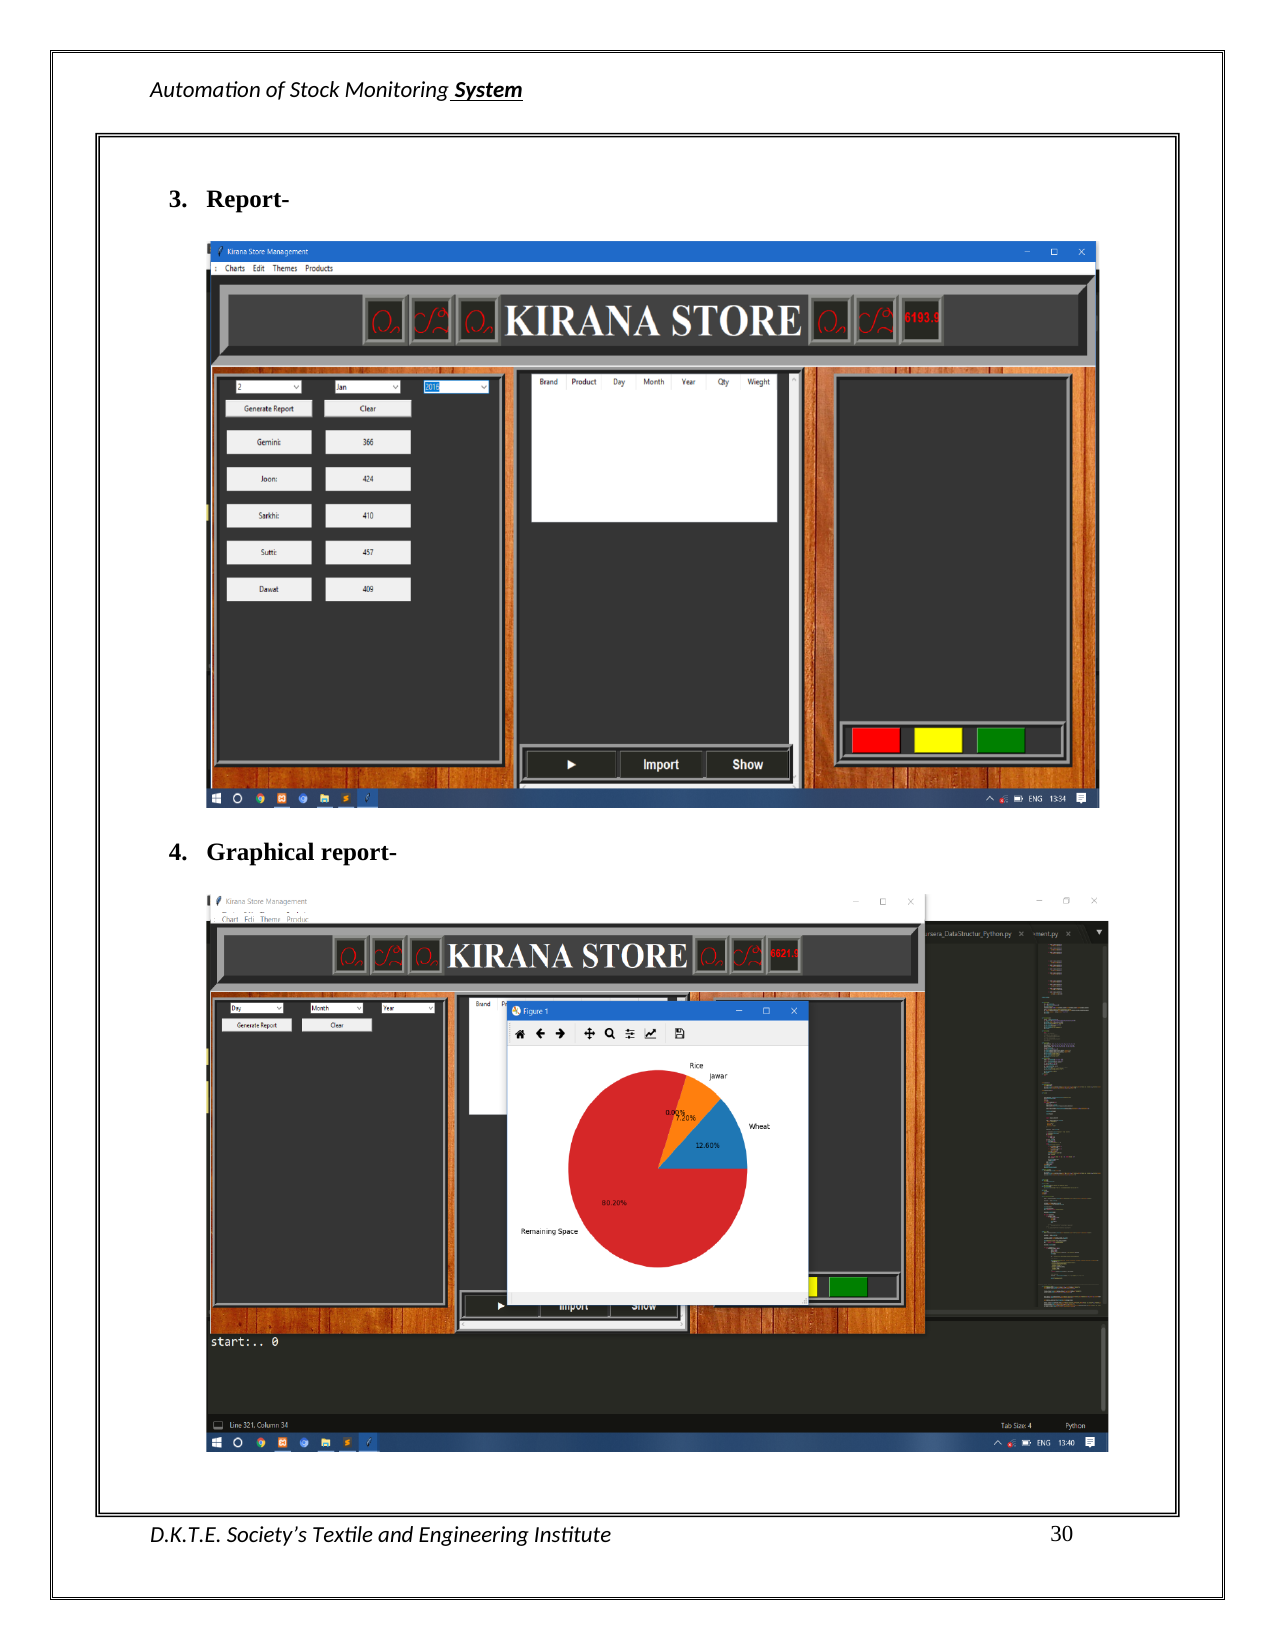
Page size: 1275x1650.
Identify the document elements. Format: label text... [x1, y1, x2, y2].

picture [206, 241, 1100, 808]
list Report- [169, 184, 1152, 213]
list Graphical report- [169, 837, 1152, 865]
picture [206, 894, 1109, 1452]
